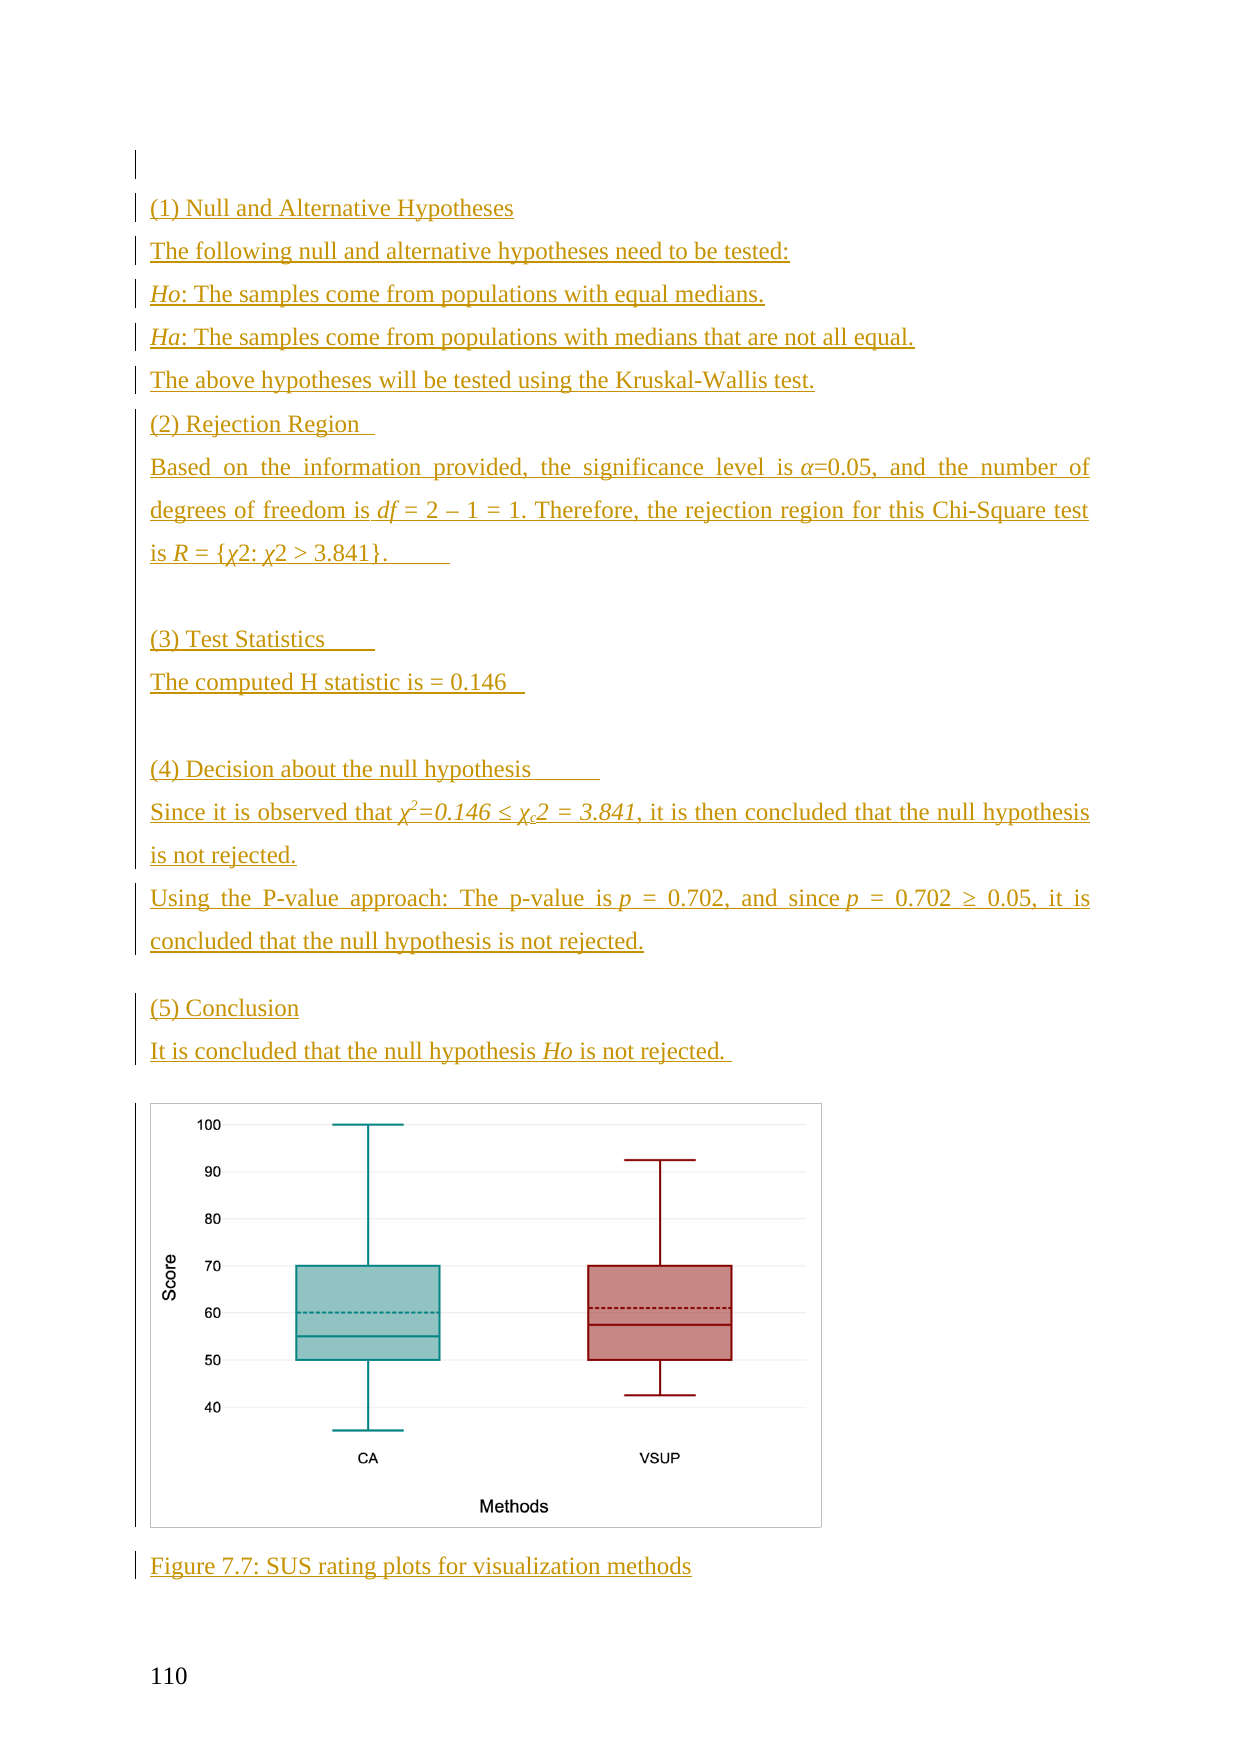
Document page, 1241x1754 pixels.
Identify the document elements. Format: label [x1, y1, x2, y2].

picture [151, 1104, 821, 1527]
